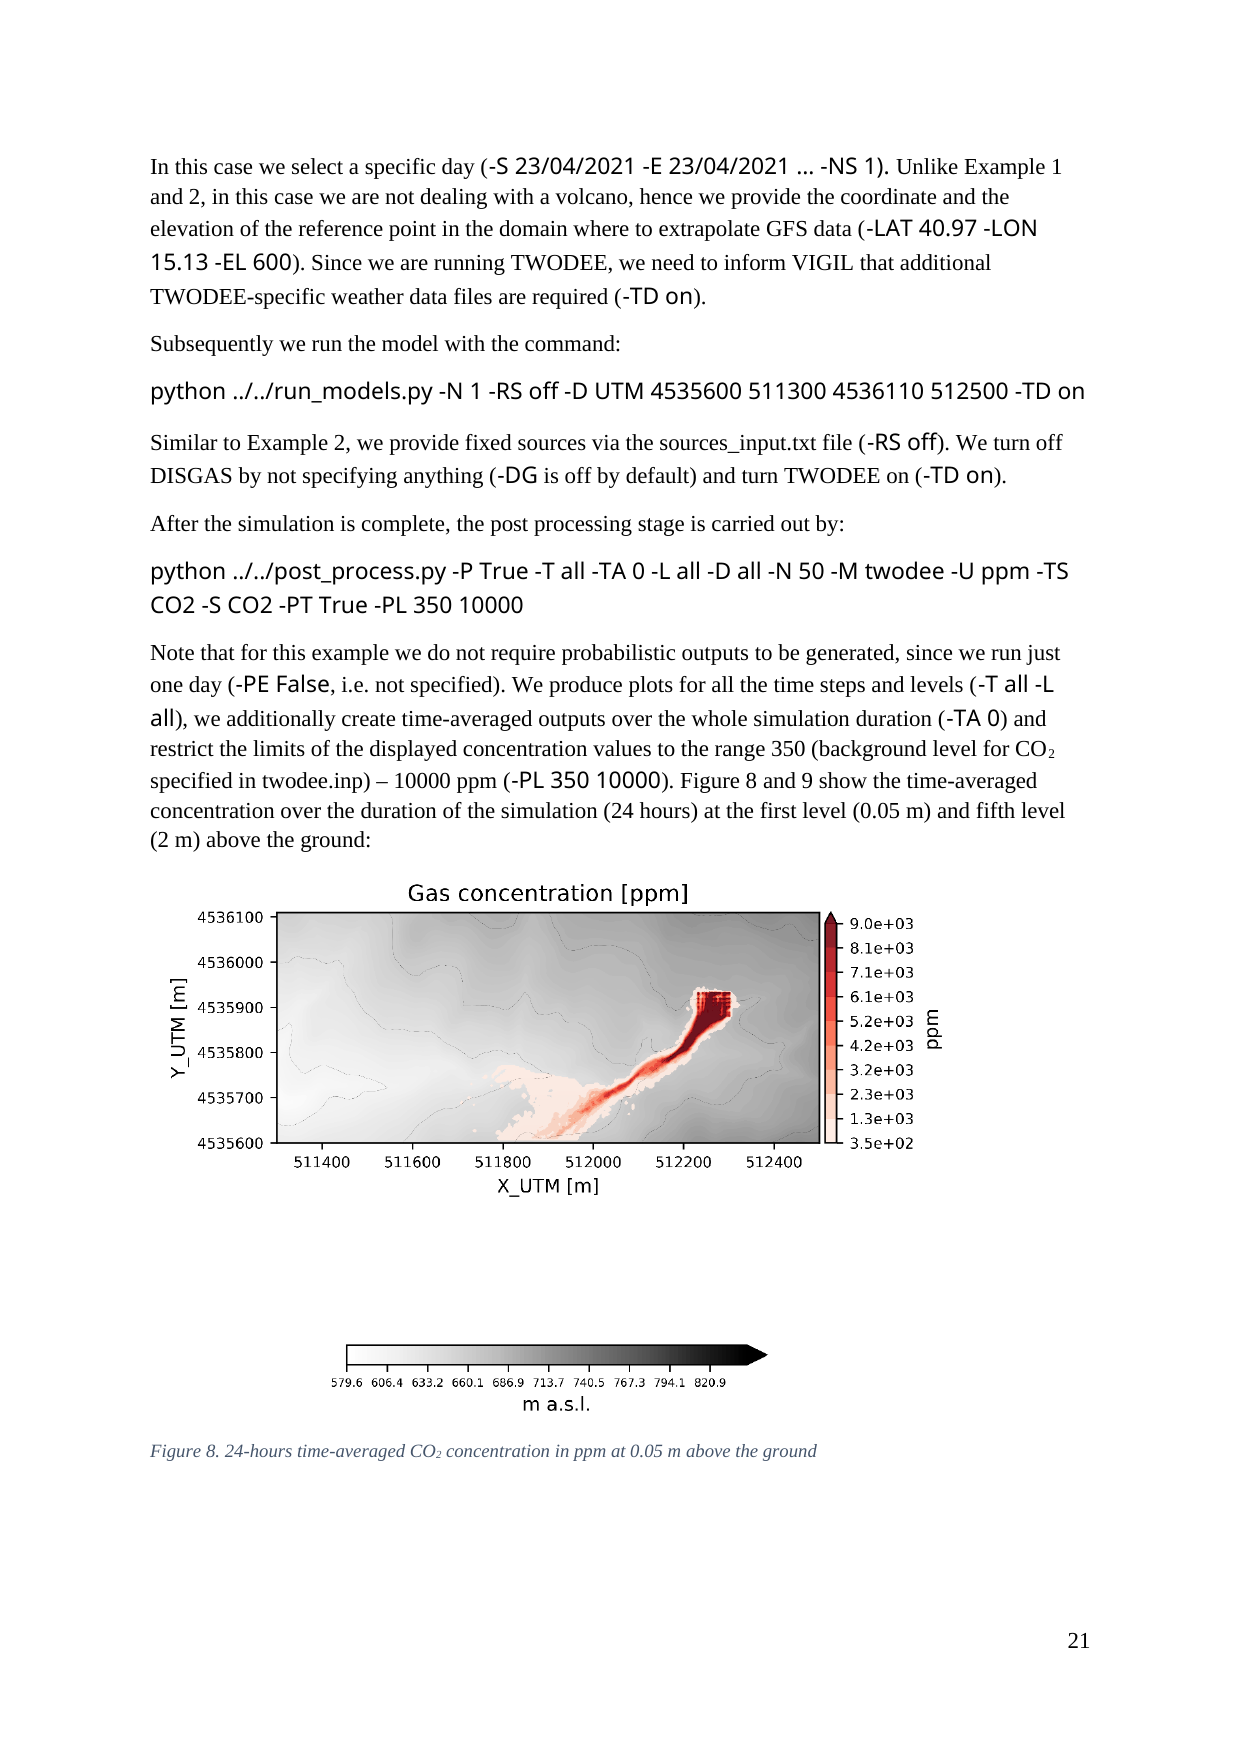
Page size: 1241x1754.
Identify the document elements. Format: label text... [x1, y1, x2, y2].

text Note that for this example we do not require probabilistic outputs to be generated, since we run just one day (-PE False, i.e. not specified). We produce plots for all the time steps and levels (-T all -L all), we additionally create time-averaged outputs over the whole simulation duration (-TA 0) and restrict the limits of the displayed concentration values to the range 350 (background level for CO2 specified in twodee.inp) – 10000 ppm (-PL 350 10000). Figure 8 and 9 show the time-averaged concentration over the duration of the simulation (24 hours) at the first level (0.05 m) and fifth level (2 m) above the ground: [150, 639, 1090, 852]
picture [150, 870, 960, 1421]
text Subsequently we run the model with the command: [150, 330, 1090, 356]
text In this case we select a specific day (-S 23/04/2021 -E 23/04/2021 … -NS 1). Unlike Example 1 and 2, in this case we are not dealing with a volcano, hence we provide the coordinate and the elevation of the reference point in the domain where to extrapolate GFS data (-LAT 40.97 -LON 15.13 -EL 600). Since we are running TWODEE, we need to inform VIGIL that additional TWODEE-specific weather data files are required (-TD on). [150, 150, 1090, 311]
text python ../../post_process.py -P True -T all -TA 0 -L all -D all -N 50 -M twodee -U ppm -TS CO2 -S CO2 -PT True -PL 350 10000 [150, 555, 1090, 620]
text python ../../run_models.py -N 1 -RS off -D UTM 4535600 511300 4536110 512500 -TD on [150, 375, 1090, 406]
text After the simulation is complete, the post processing stage is carried out by: [150, 510, 1090, 536]
text Similar to Example 2, we provide fixed sources via the sources_input.txt file (-RS off). We turn off DISGAS by not specifying anything (-DG is off by default) and turn TWODEE on (-TD on). [150, 426, 1090, 491]
text Figure 8. 24-hours time-averaged CO2 concentration in ppm at 0.05 m above the ground [150, 1439, 1090, 1461]
